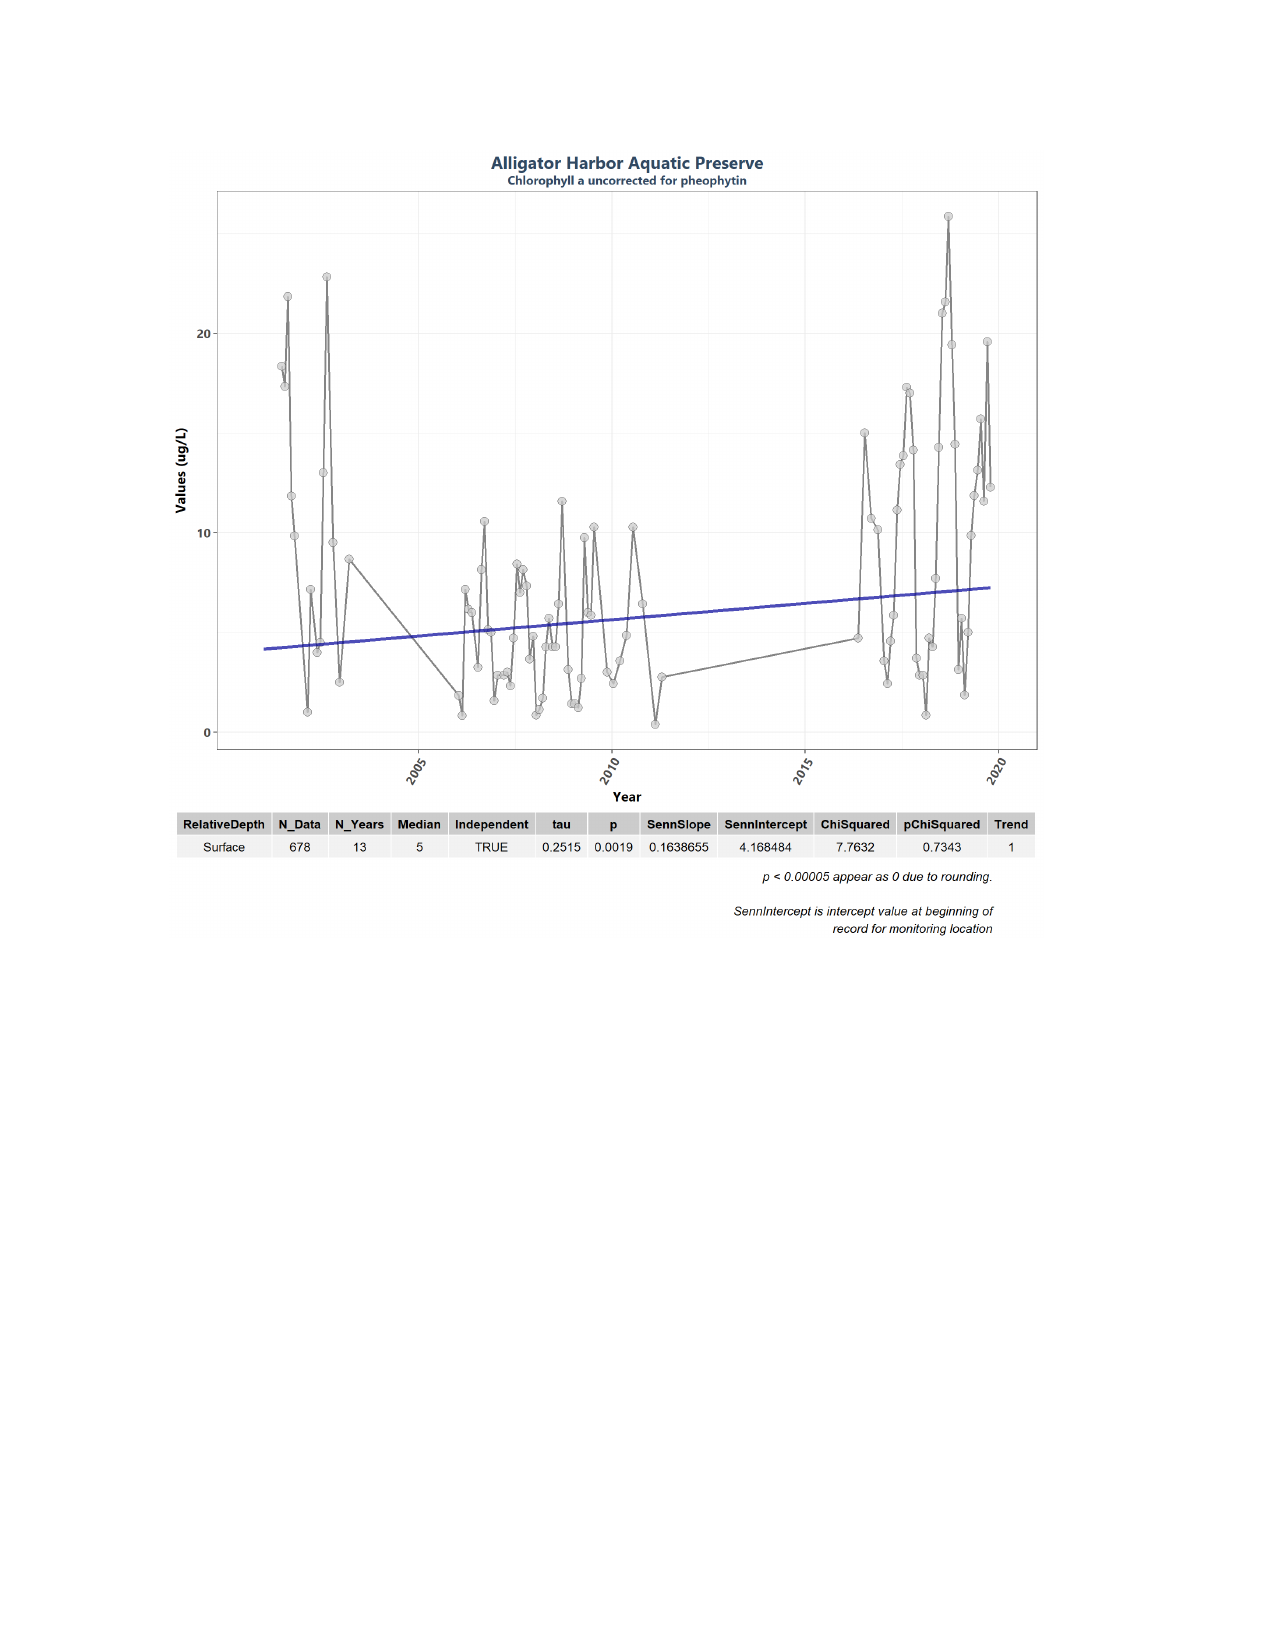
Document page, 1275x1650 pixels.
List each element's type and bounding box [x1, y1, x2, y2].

picture [168, 150, 1044, 938]
